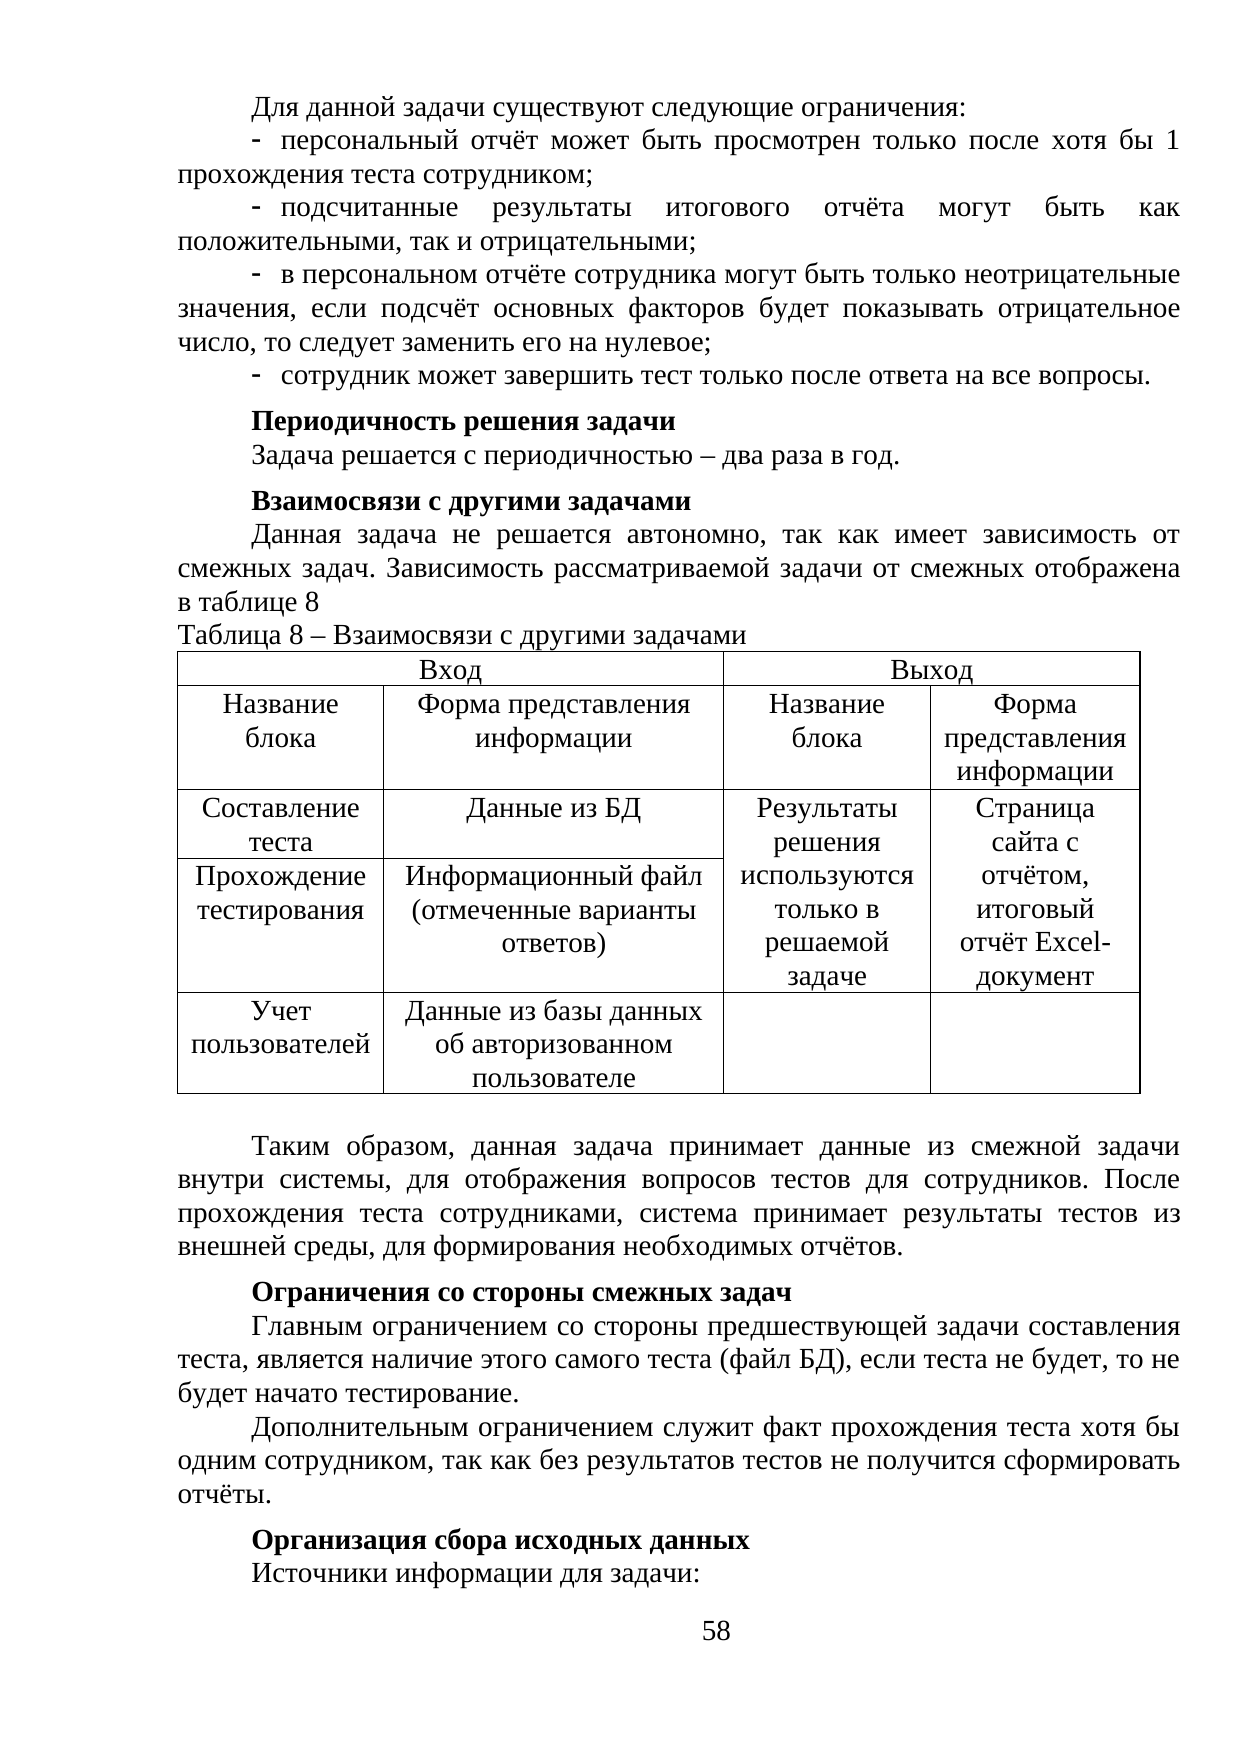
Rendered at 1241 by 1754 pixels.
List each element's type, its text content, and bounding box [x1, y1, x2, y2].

table_cell Данные из базы данных об авторизованном пользователе [384, 993, 723, 1093]
table_cell Название блока [178, 686, 383, 789]
table_cell Прохождение тестирования [178, 859, 383, 992]
text Взаимосвязи с другими задачами [177, 483, 1181, 517]
table_cell Учет пользователей [178, 993, 383, 1093]
text Организация сбора исходных данных [177, 1522, 1181, 1555]
table_cell Составление теста [178, 790, 383, 857]
text Периодичность решения задачи [177, 403, 1181, 437]
table_cell Форма представления информации [384, 686, 723, 789]
text Данная задача не решается автономно, так как имеет зависимость от смежных задач. Зависимость рассматриваемой задачи от смежных отображена в таблице 8 [177, 517, 1181, 617]
text Таблица 8 – Взаимосвязи с другими задачами [177, 617, 1181, 651]
text Для данной задачи существуют следующие ограничения: [177, 89, 1181, 122]
list персональный отчёт может быть просмотрен только после хотя бы 1 прохождения теста сотрудником; [177, 122, 1181, 189]
table_cell [724, 993, 930, 1093]
text Таким образом, данная задача принимает данные из смежной задачи внутри системы, для отображения вопросов тестов для сотрудников. После прохождения теста сотрудниками, система принимает результаты тестов из внешней среды, для формирования необходимых отчётов. [177, 1128, 1181, 1262]
table_cell Результаты решения используются только в решаемой задаче [724, 790, 930, 992]
table_header Выход [724, 652, 1139, 685]
text Ограничения со стороны смежных задач [177, 1274, 1181, 1308]
table_cell Форма представления информации [931, 686, 1139, 789]
table_cell [931, 993, 1139, 1093]
table_cell Страница сайта с отчётом, итоговый отчёт Excel-документ [931, 790, 1139, 992]
list подсчитанные результаты итогового отчёта могут быть как положительными, так и отрицательными; [177, 189, 1181, 257]
text Источники информации для задачи: [177, 1555, 1181, 1589]
table_cell Данные из БД [384, 790, 723, 857]
table_cell Название блока [724, 686, 930, 789]
list Задача решается с периодичностью – два раза в год. [177, 437, 1181, 471]
list в персональном отчёте сотрудника могут быть только неотрицательные значения, если подсчёт основных факторов будет показывать отрицательное число, то следует заменить его на нулевое; [177, 257, 1181, 357]
table_cell Информационный файл (отмеченные варианты ответов) [384, 859, 723, 992]
text Дополнительным ограничением служит факт прохождения теста хотя бы одним сотрудником, так как без результатов тестов не получится сформировать отчёты. [177, 1409, 1181, 1509]
list сотрудник может завершить тест только после ответа на все вопросы. [177, 357, 1181, 391]
text Главным ограничением со стороны предшествующей задачи составления теста, является наличие этого самого теста (файл БД), если теста не будет, то не будет начато тестирование. [177, 1308, 1181, 1409]
table_header Вход [178, 652, 723, 685]
